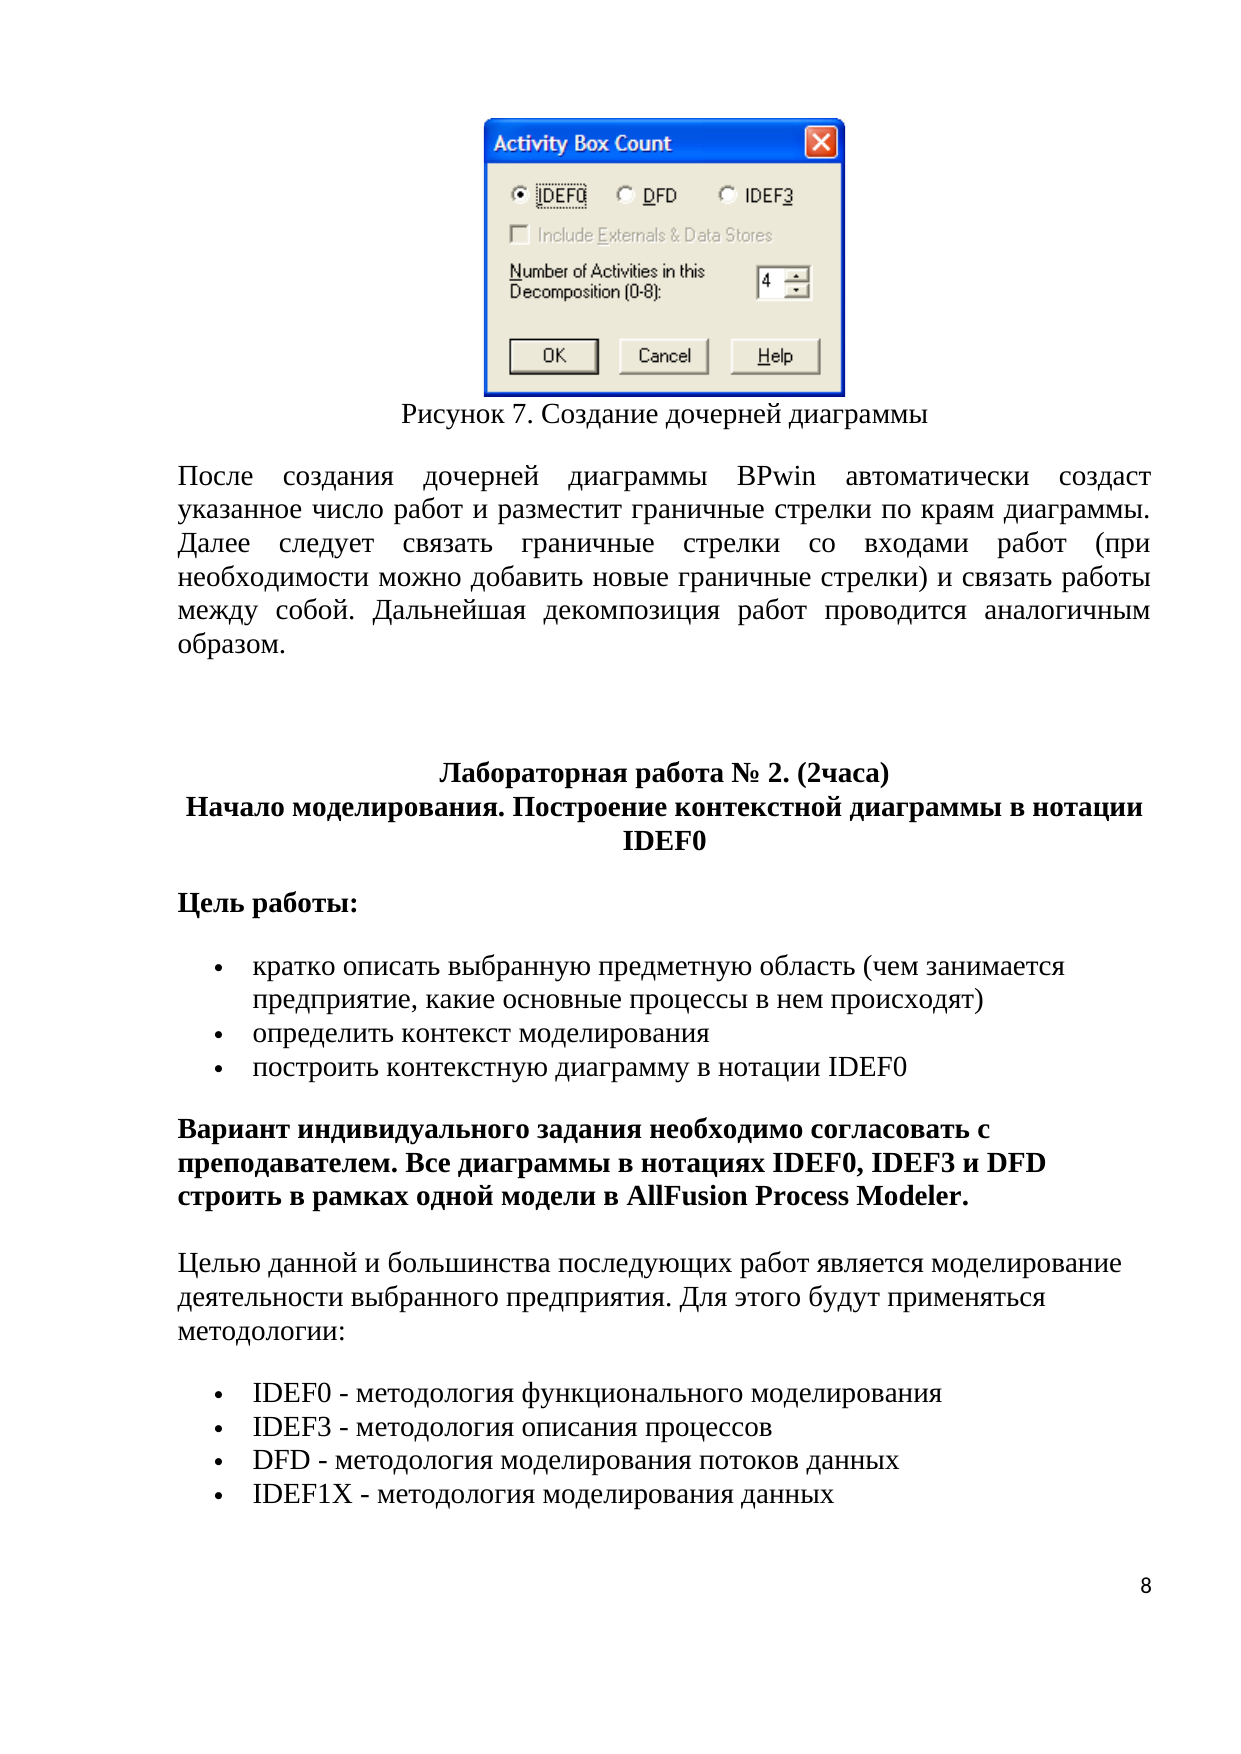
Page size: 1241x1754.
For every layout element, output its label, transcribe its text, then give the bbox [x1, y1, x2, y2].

list IDEF0 - методология функционального моделирования [215, 1375, 1152, 1409]
list определить контекст моделирования [215, 1015, 1152, 1049]
text Лабораторная работа № 2. (2часа) Начало моделирования. Построение контекстной диаграммы в нотации IDEF0 [177, 756, 1152, 856]
list IDEF3 - методология описания процессов [215, 1409, 1152, 1442]
text Вариант индивидуального задания необходимо согласовать с преподавателем. Все диаграммы в нотациях IDEF0, IDEF3 и DFD строить в рамках одной модели в AllFusion Process Modeler. Целью данной и большинства последующих работ является моделирование деятельности выбранного предприятия. Для этого будут применяться методологии: [177, 1111, 1152, 1346]
text Цель работы: [177, 885, 1152, 919]
text После создания дочерней диаграммы BPwin автоматически создаст указанное число работ и разместит граничные стрелки по краям диаграммы. Далее следует связать граничные стрелки со входами работ (при необходимости можно добавить новые граничные стрелки) и связать работы между собой. Дальнейшая декомпозиция работ проводится аналогичным образом. [177, 458, 1152, 659]
picture [483, 118, 846, 397]
list построить контекстную диаграмму в нотации IDEF0 [215, 1049, 1152, 1082]
list IDEF1X - методология моделирования данных [215, 1476, 1152, 1509]
list DFD - методология моделирования потоков данных [215, 1442, 1152, 1476]
list кратко описать выбранную предметную область (чем занимается предприятие, какие основные процессы в нем происходят) [215, 948, 1152, 1015]
